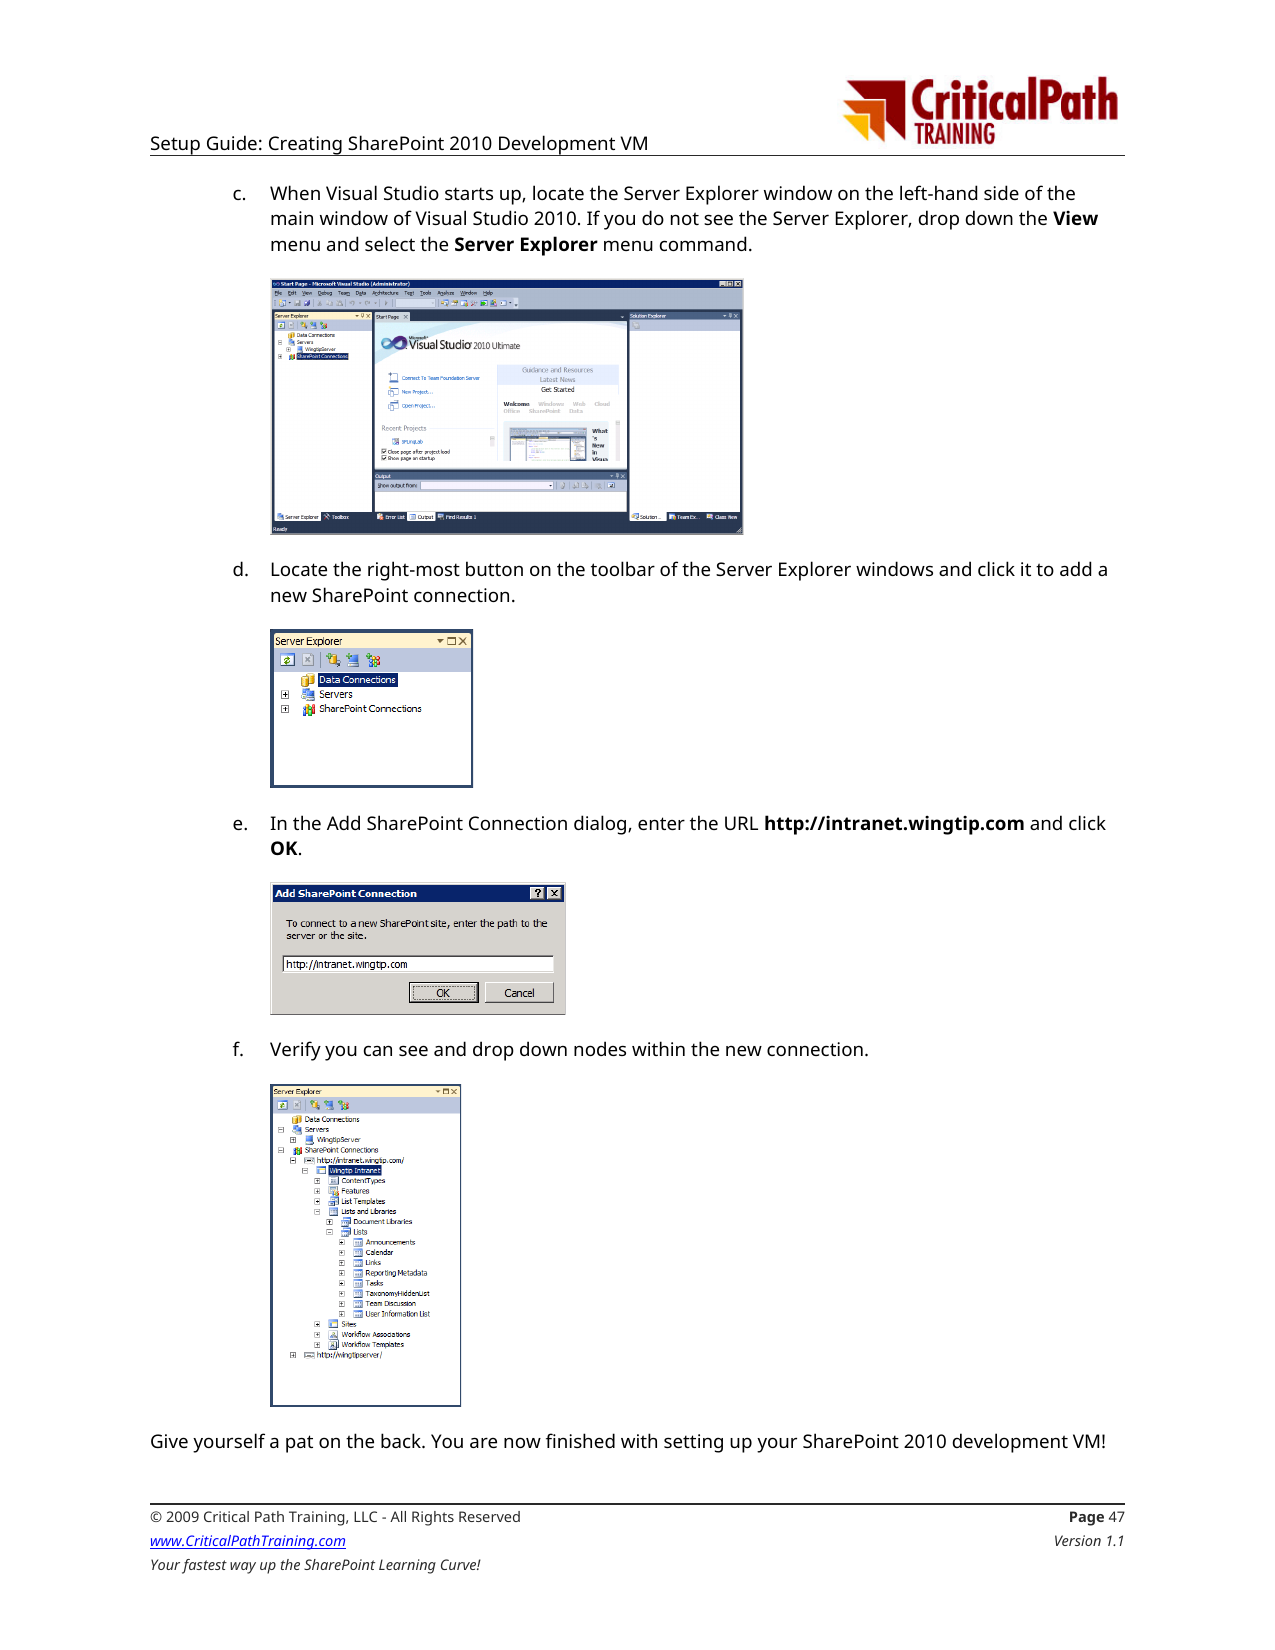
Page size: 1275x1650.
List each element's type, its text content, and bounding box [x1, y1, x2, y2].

picture [270, 629, 474, 788]
list When Visual Studio starts up, locate the Server Explorer window on the left-hand side of the main window of Visual Studio 2010. If you do not see the Server Explorer, drop down the View menu and select the Server Explorer menu command. [232, 180, 1125, 257]
list In the Add SharePoint Connection dialog, enter the URL http://intranet.wingtip.com and click OK. [232, 810, 1125, 861]
list Verify you can see and drop down nodes within the new connection. [232, 1037, 1125, 1062]
picture [270, 278, 744, 535]
picture [270, 882, 566, 1015]
text Give yourself a pat on the back. You are now finished with setting up your SharePoint 2010 development VM! [150, 1428, 1125, 1454]
picture [829, 75, 1125, 150]
list Locate the right-most button on the toolbar of the Server Explorer windows and click it to add a new SharePoint connection. [232, 556, 1125, 607]
picture [270, 1084, 462, 1407]
